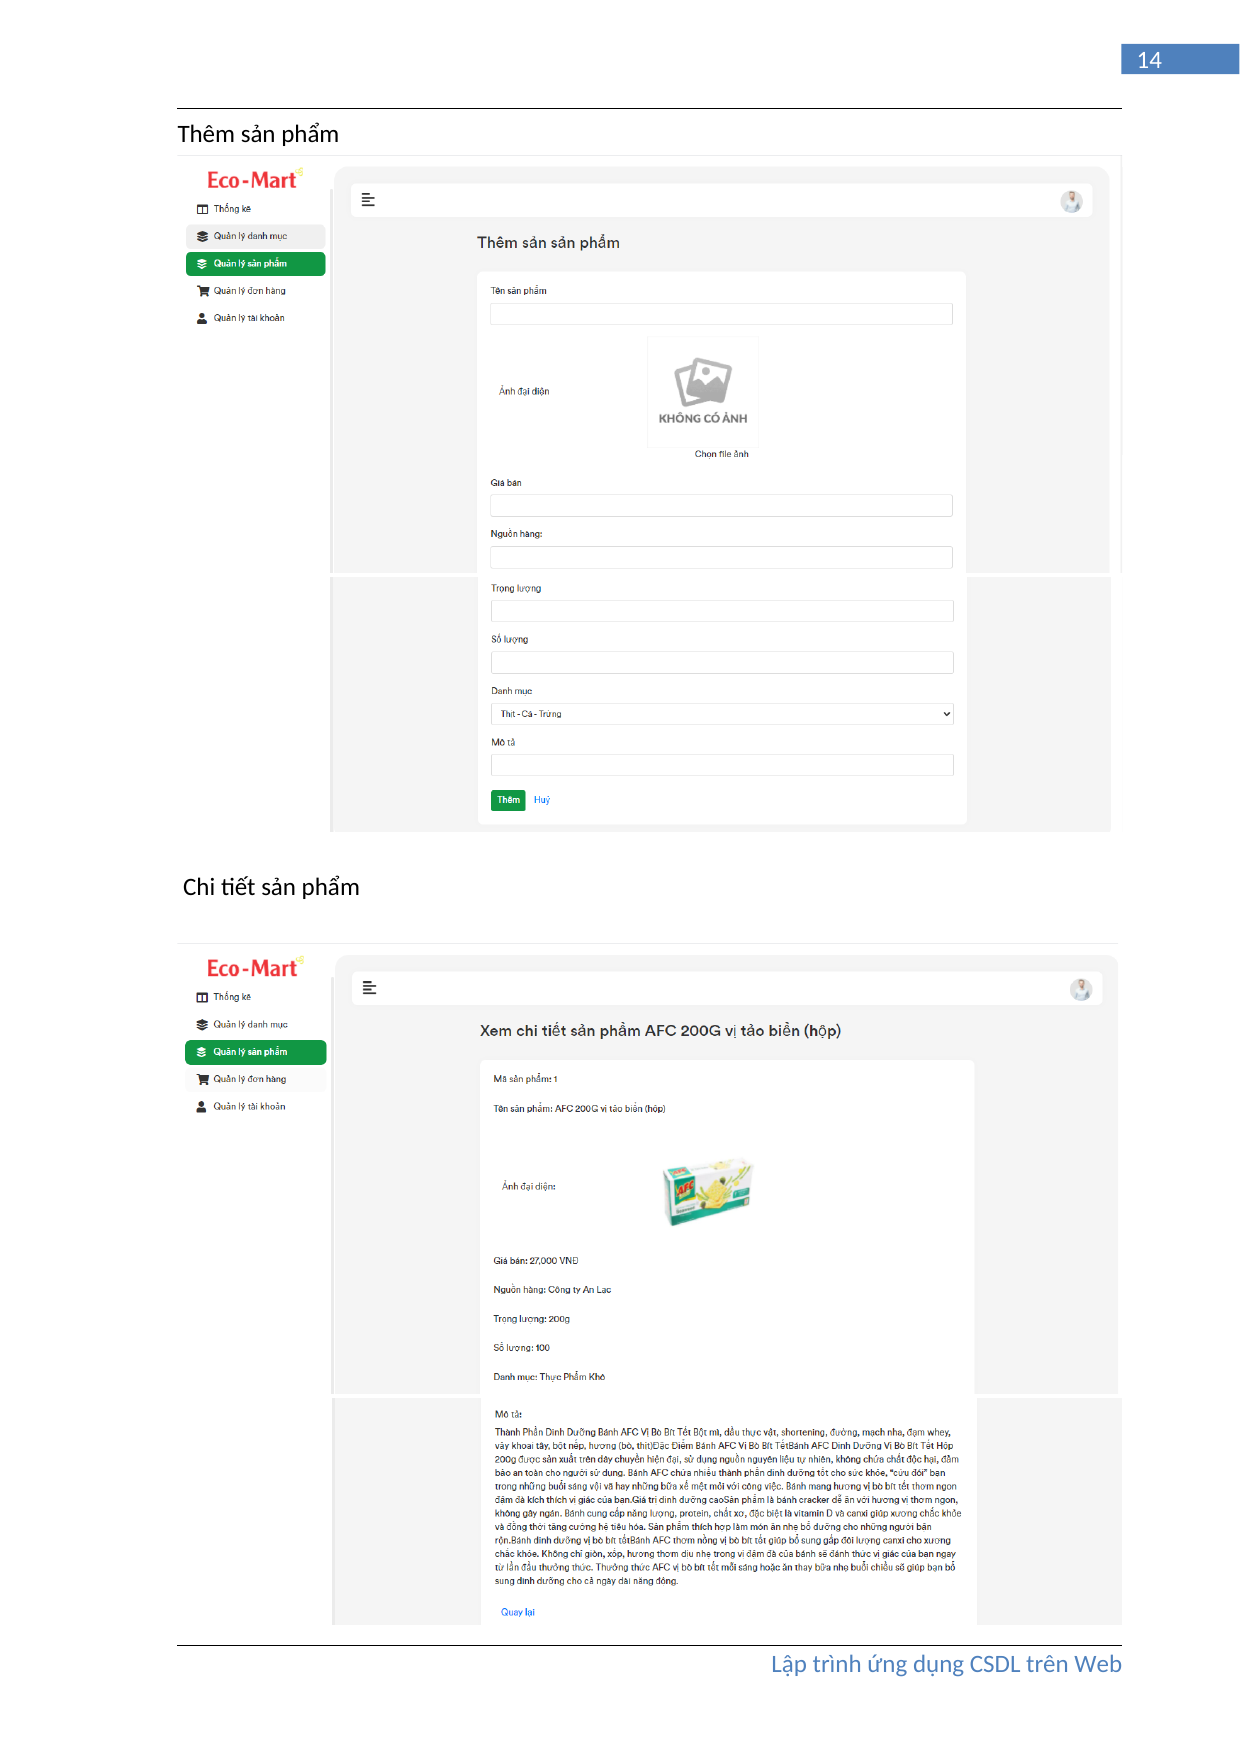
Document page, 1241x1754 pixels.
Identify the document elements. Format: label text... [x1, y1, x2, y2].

picture [177, 941, 1119, 1394]
text Thêm sản phẩm [177, 118, 1122, 149]
text Chi tiết sản phẩm [177, 871, 1122, 902]
picture [177, 1398, 1123, 1625]
picture [177, 577, 1123, 832]
picture [177, 153, 1123, 573]
